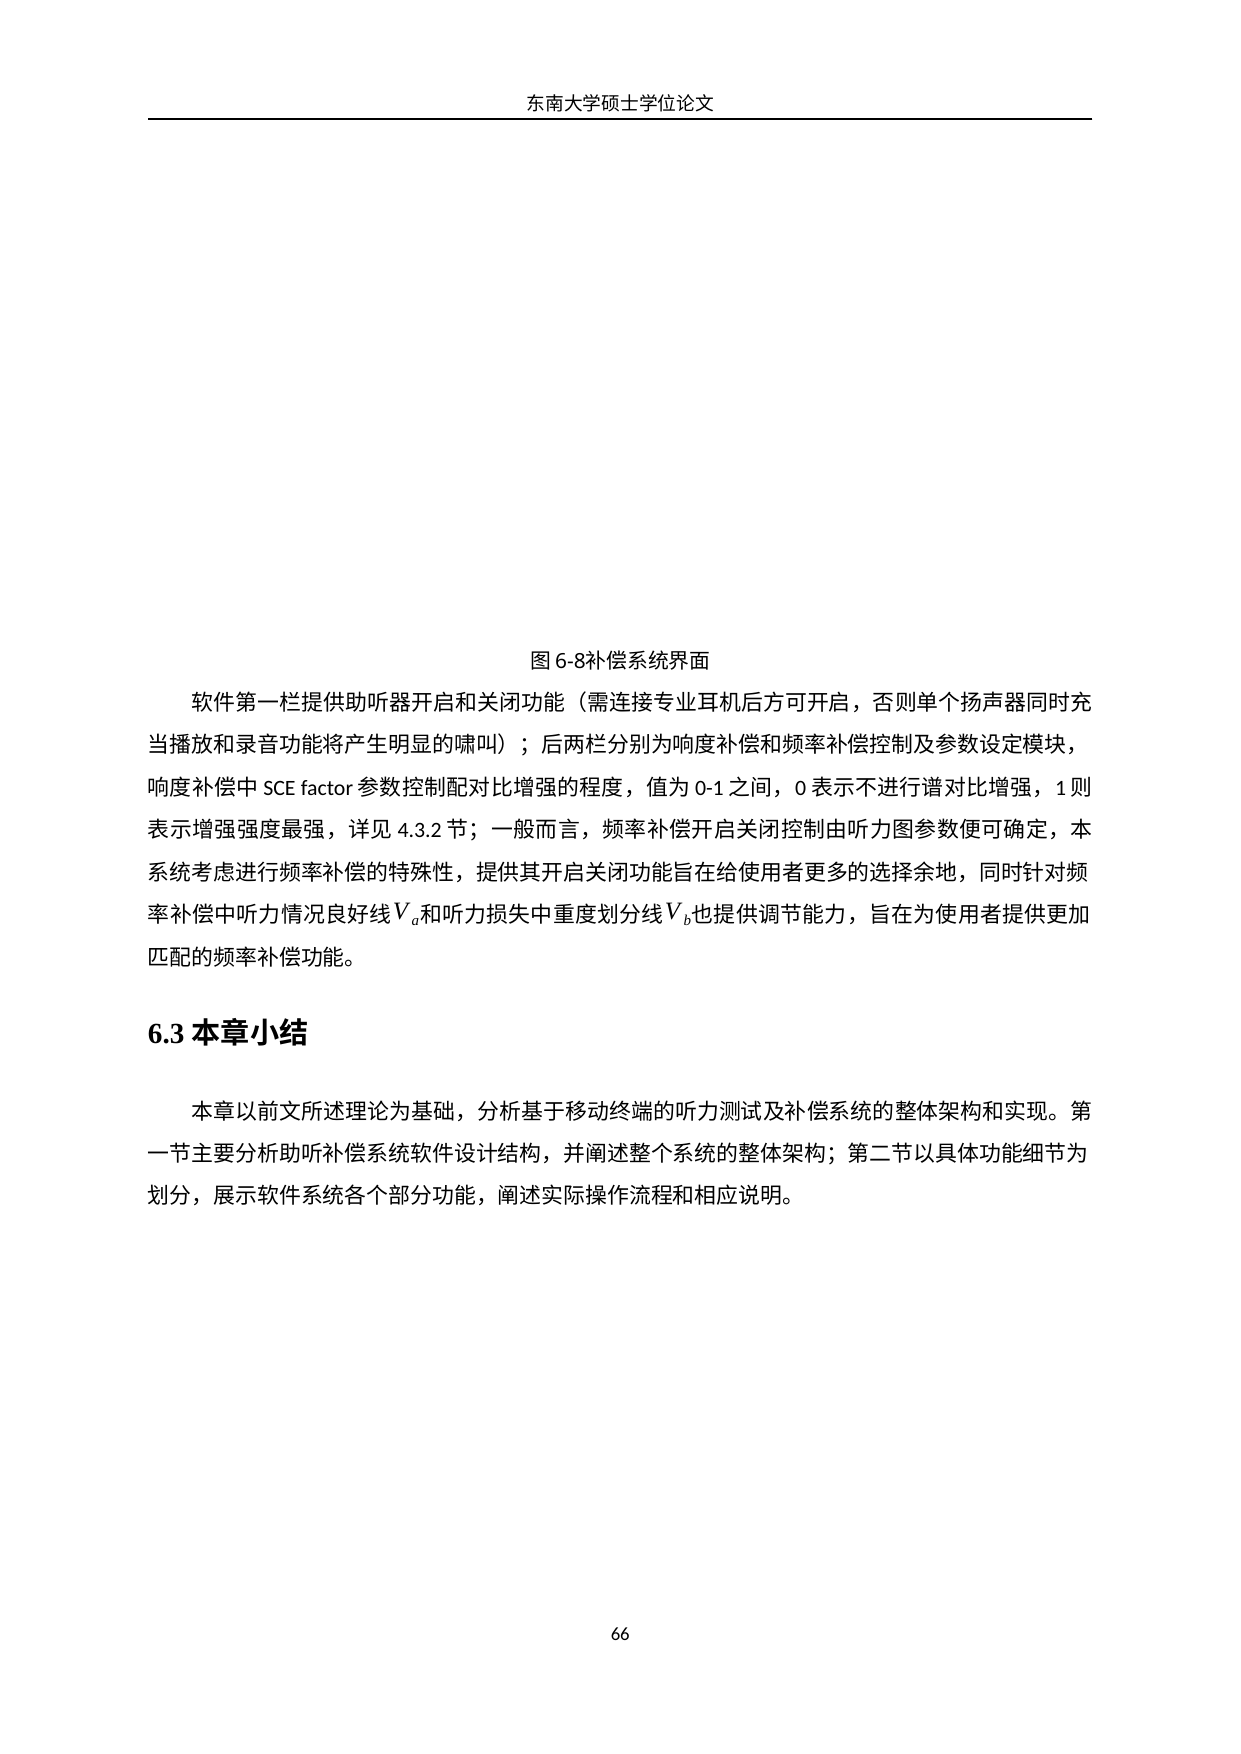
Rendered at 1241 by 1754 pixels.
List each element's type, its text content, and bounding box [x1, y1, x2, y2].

text 软件第一栏提供助听器开启和关闭功能（需连接专业耳机后方可开启，否则单个扬声器同时充当播放和录音功能将产生明显的啸叫）；后两栏分别为响度补偿和频率补偿控制及参数设定模块，响度补偿中SCE factor参数控制配对比增强的程度，值为0-1之间，0表示不进行谱对比增强，1则表示增强强度最强，详见4.3.2节；一般而言，频率补偿开启关闭控制由听力图参数便可确定，本系统考虑进行频率补偿的特殊性，提供其开启关闭功能旨在给使用者更多的选择余地，同时针对频率补偿中听力情况良好线和听力损失中重度划分线也提供调节能力，旨在为使用者提供更加匹配的频率补偿功能。 [148, 684, 1092, 972]
text 本章以前文所述理论为基础，分析基于移动终端的听力测试及补偿系统的整体架构和实现。第一节主要分析助听补偿系统软件设计结构，并阐述整个系统的整体架构；第二节以具体功能细节为划分，展示软件系统各个部分功能，阐述实际操作流程和相应说明。 [148, 1093, 1092, 1211]
text 图6-8补偿系统界面 [148, 642, 1092, 676]
text 6.3 本章小结 [148, 997, 1092, 1065]
